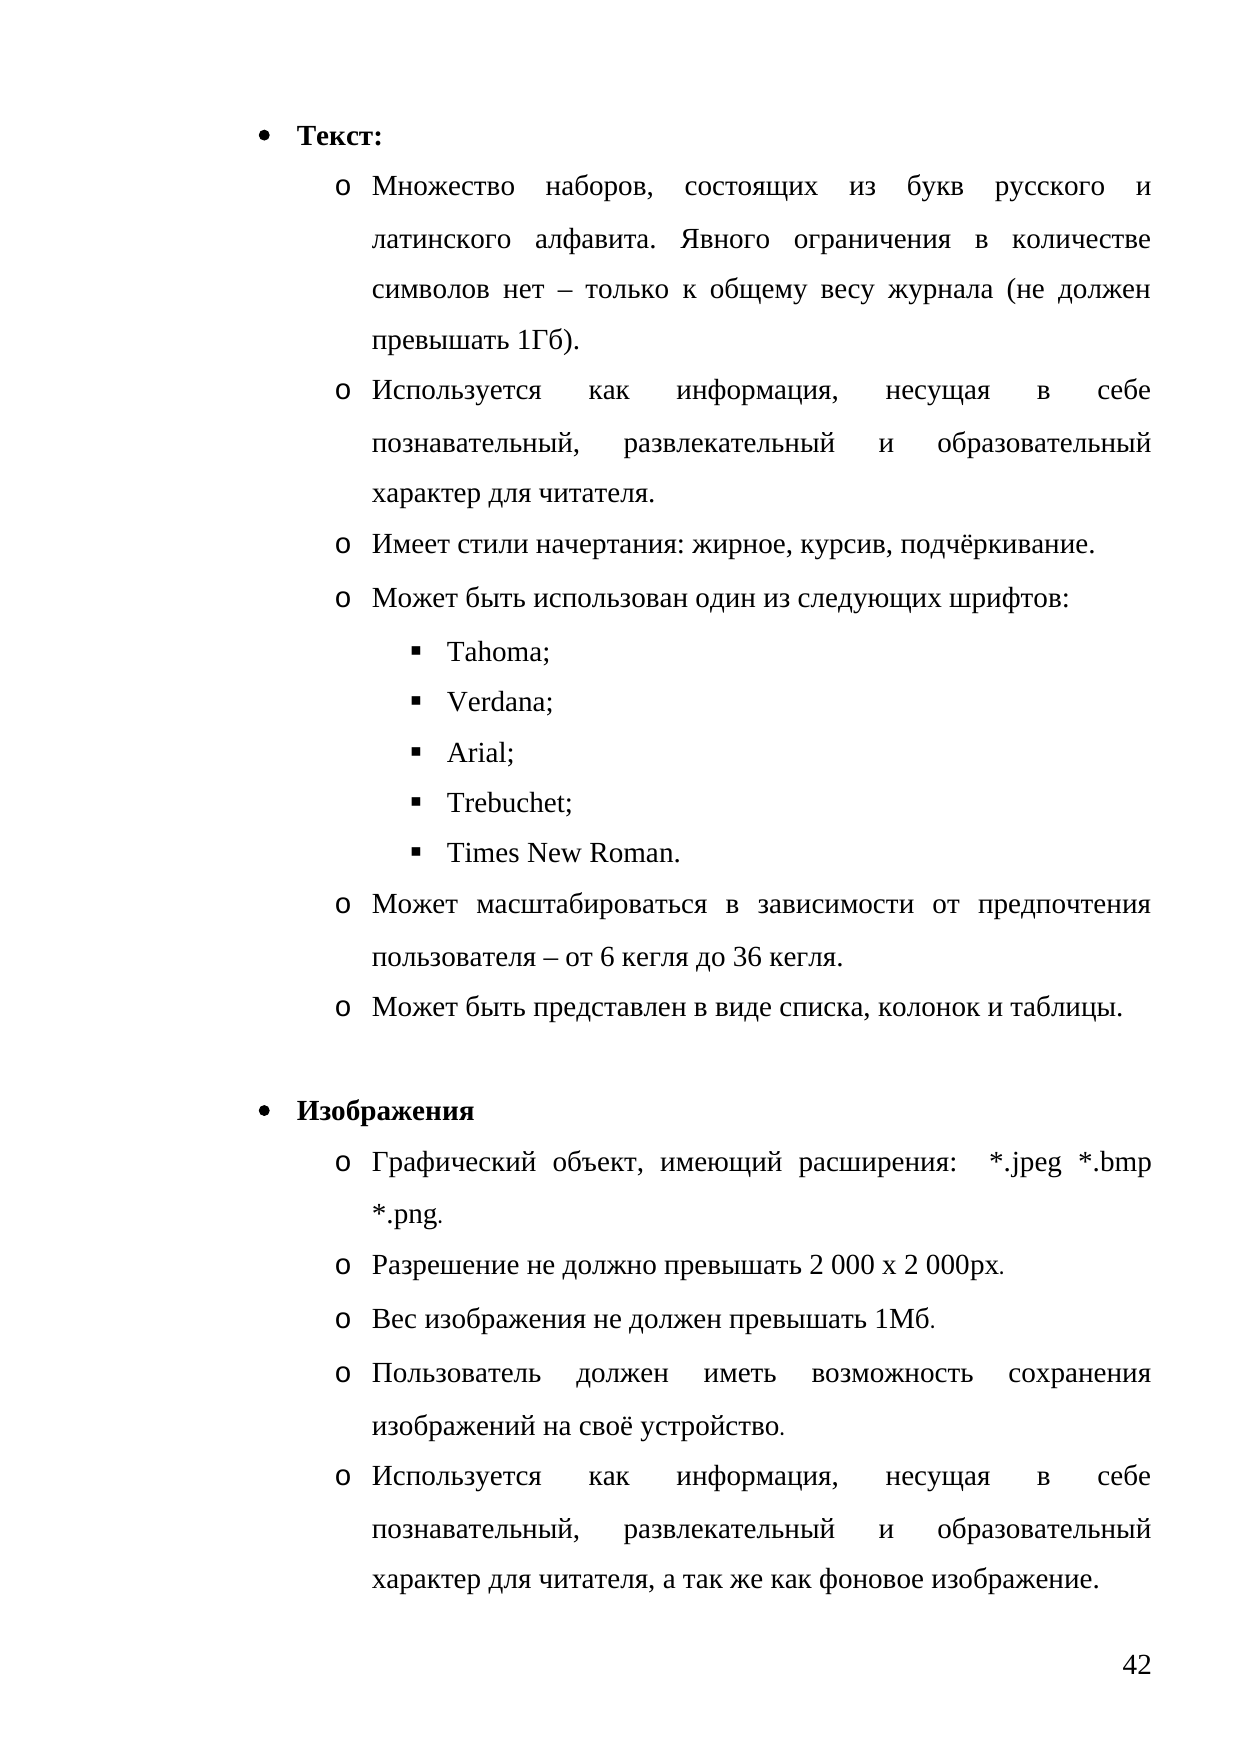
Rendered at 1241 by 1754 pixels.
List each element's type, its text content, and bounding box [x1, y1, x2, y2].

list Используется как информация, несущая в себе познавательный, развлекательный и образовательный характер для читателя, а так же как фоновое изображение. [334, 1458, 1152, 1595]
list Графический объект, имеющий расширения: *.jpeg *.bmp *.png. [334, 1144, 1152, 1230]
list Может быть использован один из следующих шрифтов: [334, 580, 1152, 616]
list Verdana; [409, 684, 1152, 718]
list Вес изображения не должен превышать 1Мб. [334, 1301, 1152, 1337]
list Имеет стили начертания: жирное, курсив, подчёркивание. [334, 526, 1152, 562]
list Множество наборов, состоящих из букв русского и латинского алфавита. Явного ограничения в количестве символов нет – только к общему весу журнала (не должен превышать 1Гб). [334, 168, 1152, 356]
list Текст: [259, 118, 1152, 152]
list Trebuchet; [409, 785, 1152, 819]
list Используется как информация, несущая в себе познавательный, развлекательный и образовательный характер для читателя. [334, 372, 1152, 509]
list Разрешение не должно превышать 2 000 х 2 000px. [334, 1247, 1152, 1283]
list Может масштабироваться в зависимости от предпочтения пользователя – от 6 кегля до 36 кегля. [334, 886, 1152, 972]
list Arial; [409, 735, 1152, 768]
list Times New Roman. [409, 836, 1152, 869]
list Пользователь должен иметь возможность сохранения изображений на своё устройство. [334, 1355, 1152, 1441]
list Может быть представлен в виде списка, колонок и таблицы. [334, 989, 1152, 1025]
list Tahoma; [409, 634, 1152, 667]
list Изображения [259, 1093, 1152, 1127]
